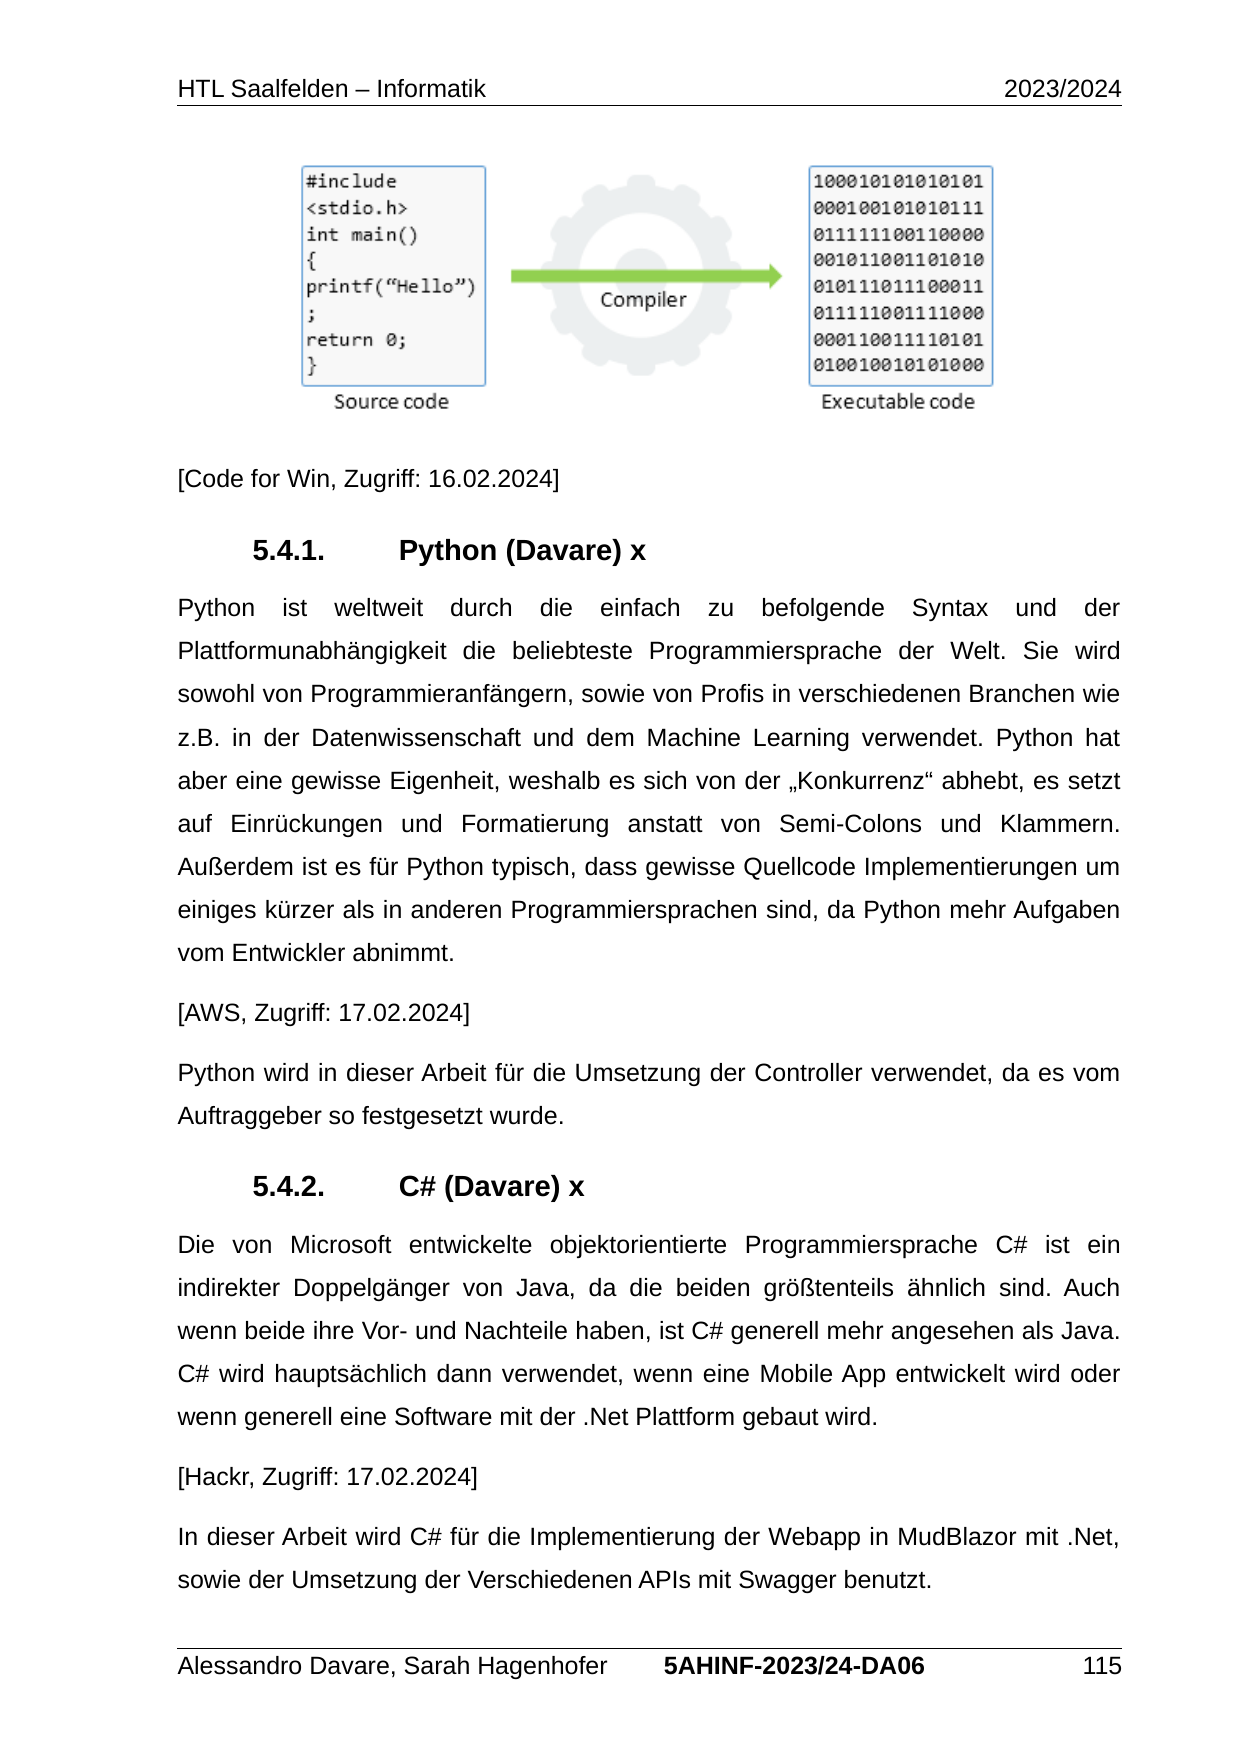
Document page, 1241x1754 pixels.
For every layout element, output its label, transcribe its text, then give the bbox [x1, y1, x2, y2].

picture [286, 147, 1014, 434]
text [Code for Win, Zugriff: 16.02.2024] [177, 464, 1122, 493]
text Die von Microsoft entwickelte objektorientierte Programmiersprache C# ist ein indirekter Doppelgänger von Java, da die beiden größtenteils ähnlich sind. Auch wenn beide ihre Vor- und Nachteile haben, ist C# generell mehr angesehen als Java. C# wird hauptsächlich dann verwendet, wenn eine Mobile App entwickelt wird oder wenn generell eine Software mit der .Net Plattform gebaut wird. [177, 1230, 1122, 1431]
text In dieser Arbeit wird C# für die Implementierung der Webapp in MudBlazor mit .Net, sowie der Umsetzung der Verschiedenen APIs mit Swagger benutzt. [177, 1522, 1122, 1594]
text Python ist weltweit durch die einfach zu befolgende Syntax und der Plattformunabhängigkeit die beliebteste Programmiersprache der Welt. Sie wird sowohl von Programmieranfängern, sowie von Profis in verschiedenen Branchen wie z.B. in der Datenwissenschaft und dem Machine Learning verwendet. Python hat aber eine gewisse Eigenheit, weshalb es sich von der „Konkurrenz“ abhebt, es setzt auf Einrückungen und Formatierung anstatt von Semi-Colons und Klammern. Außerdem ist es für Python typisch, dass gewisse Quellcode Implementierungen um einiges kürzer als in anderen Programmiersprachen sind, da Python mehr Aufgaben vom Entwickler abnimmt. [177, 593, 1122, 967]
text [Hackr, Zugriff: 17.02.2024] [177, 1462, 1122, 1491]
subtitle C# (Davare) x [252, 1169, 1122, 1203]
text [AWS, Zugriff: 17.02.2024] [177, 998, 1122, 1027]
subtitle Python (Davare) x [252, 532, 1122, 566]
text Python wird in dieser Arbeit für die Umsetzung der Controller verwendet, da es vom Auftraggeber so festgesetzt wurde. [177, 1058, 1122, 1130]
